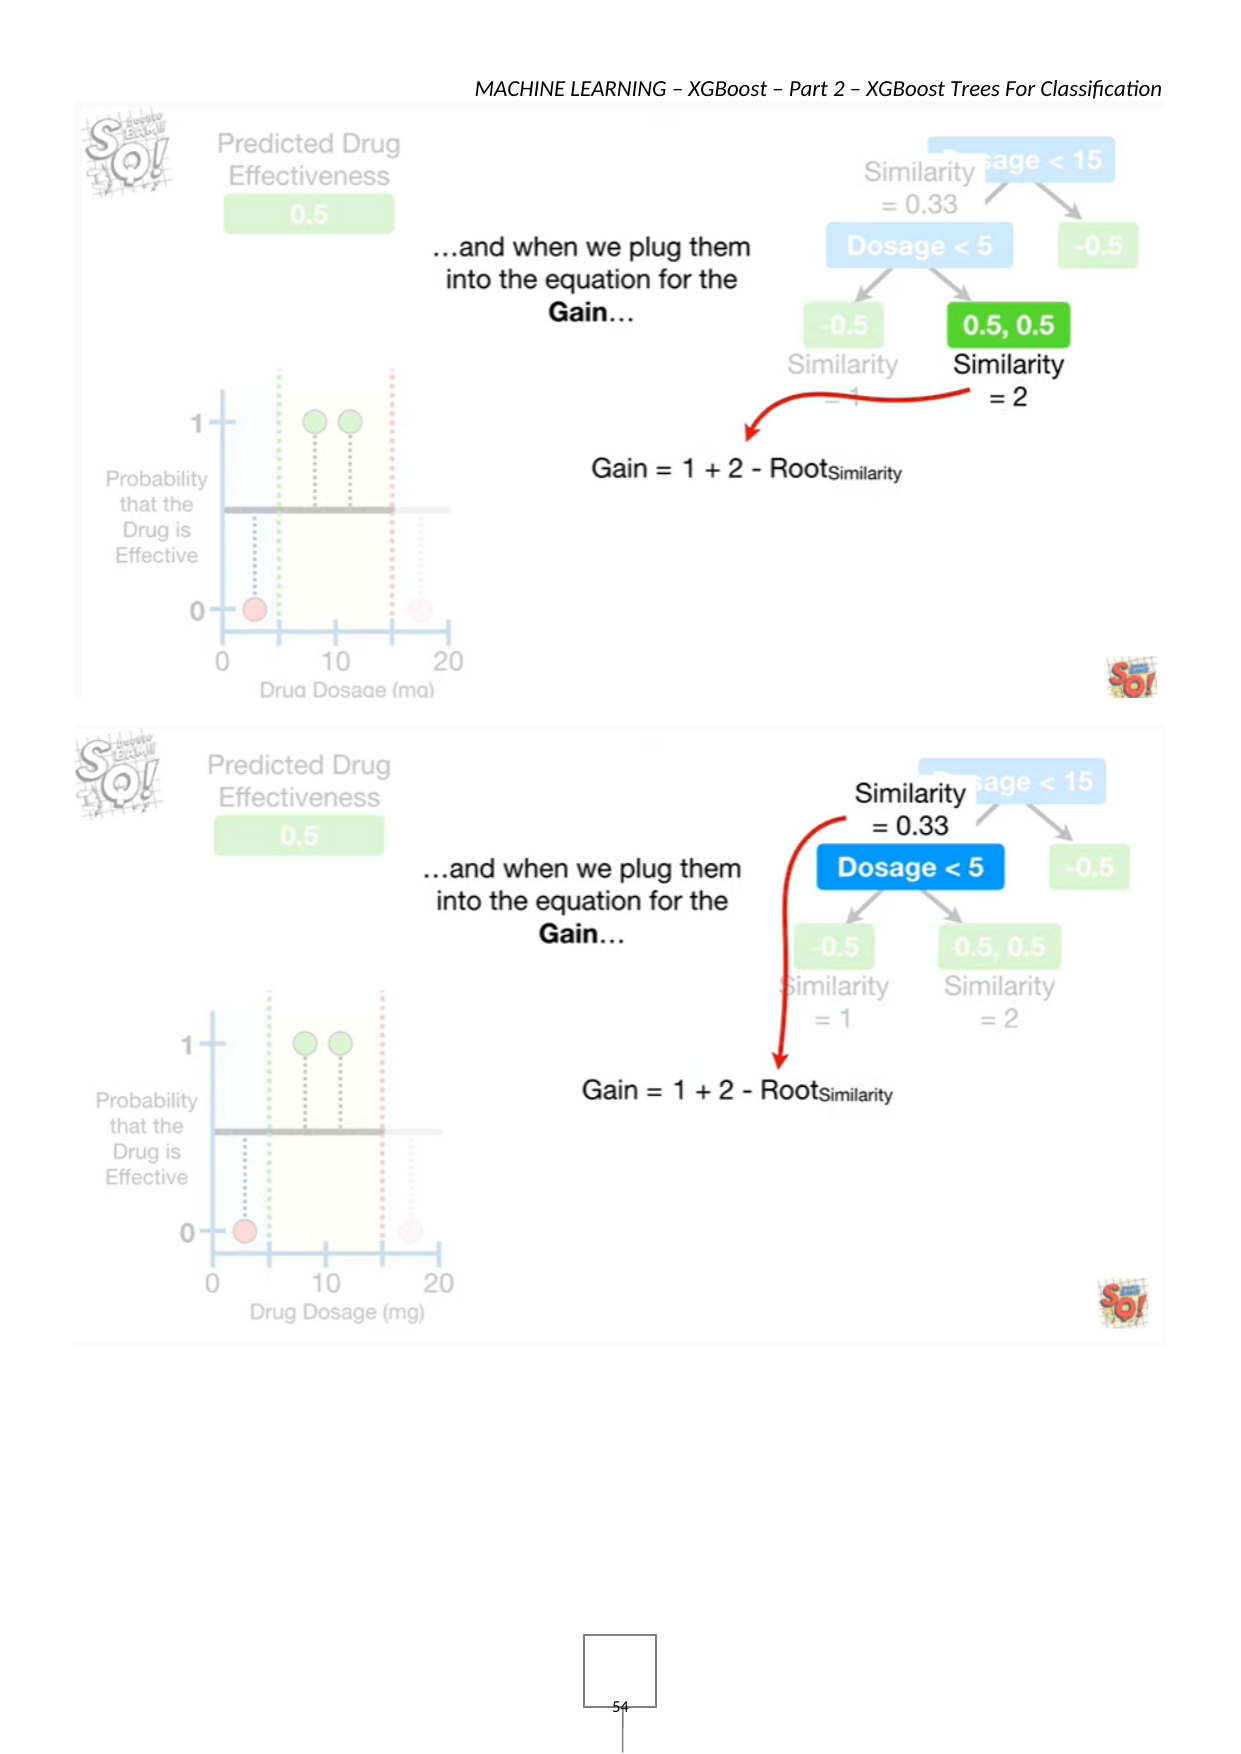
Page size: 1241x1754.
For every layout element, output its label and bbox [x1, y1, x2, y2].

picture [75, 101, 1166, 698]
picture [75, 725, 1166, 1345]
